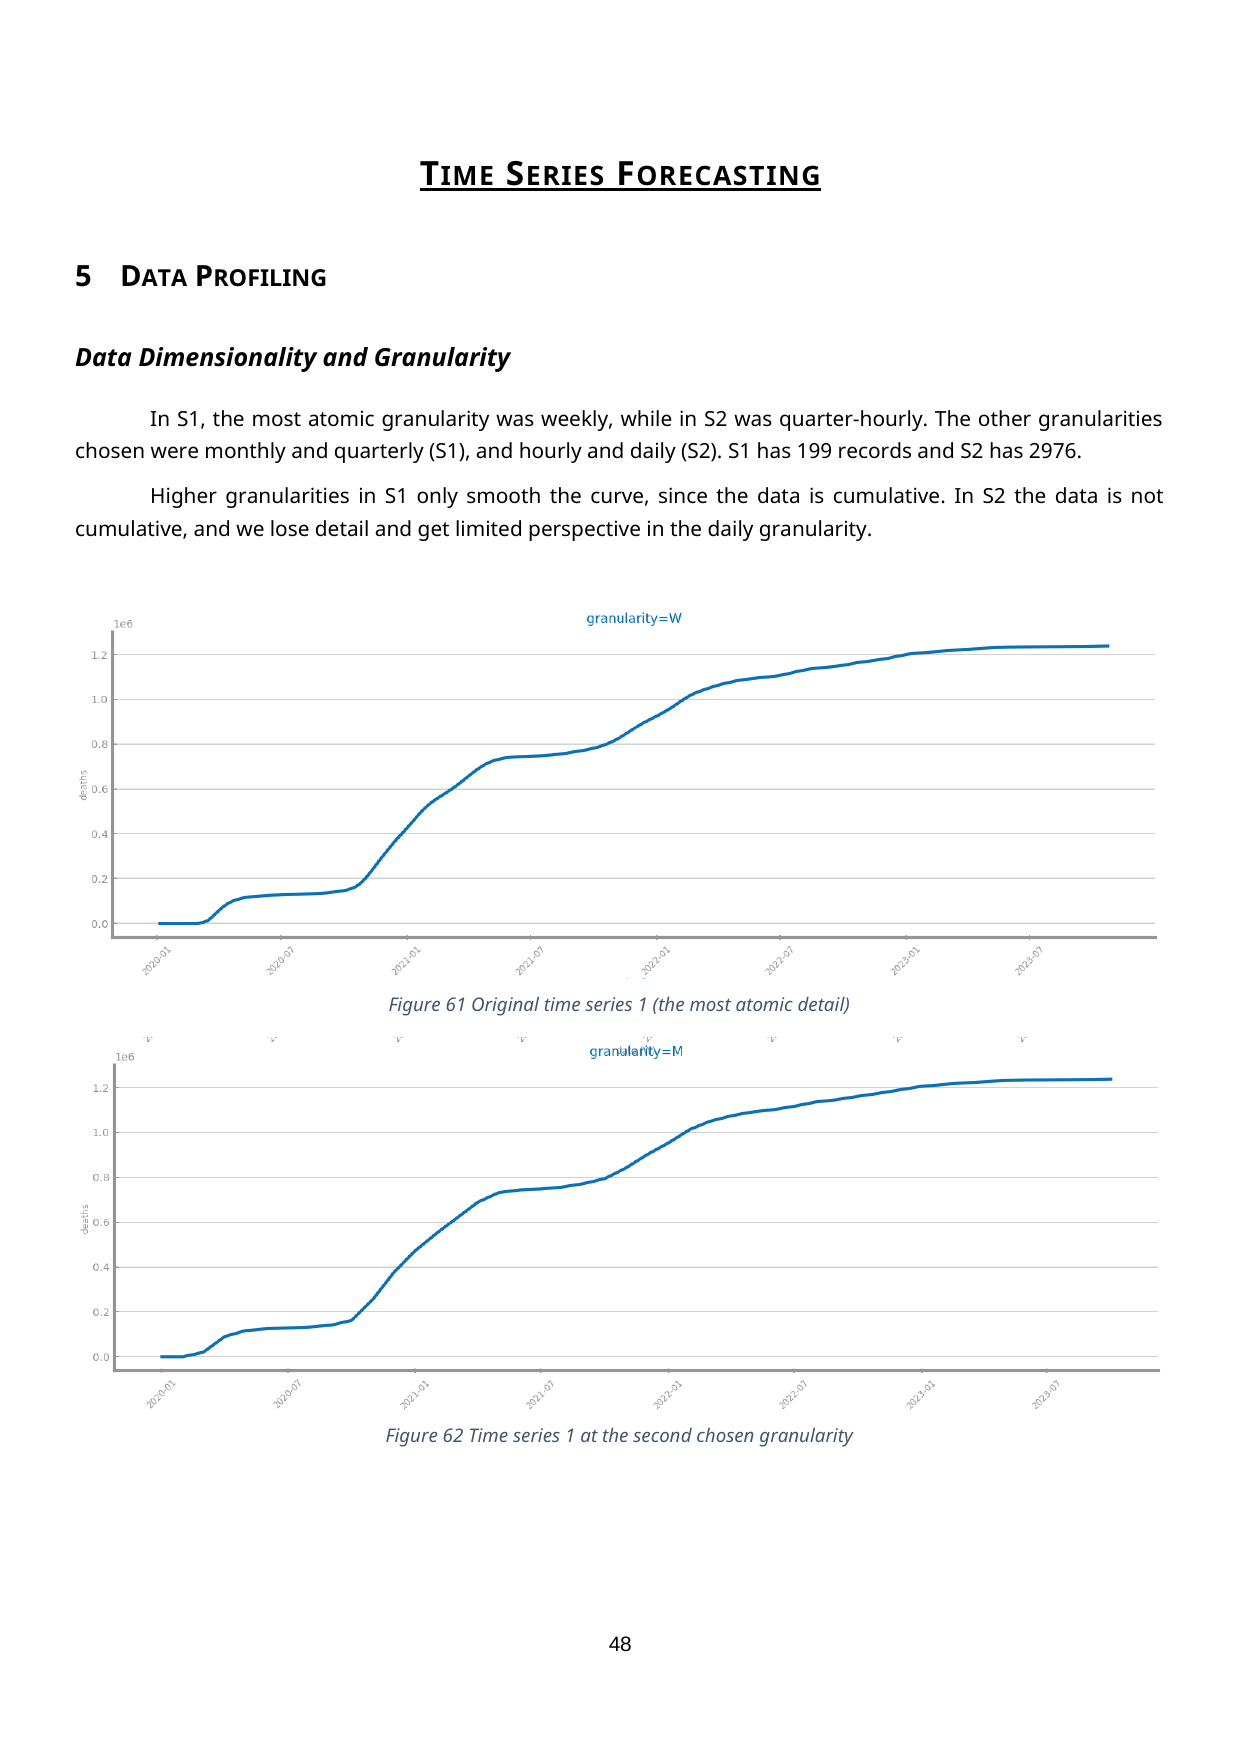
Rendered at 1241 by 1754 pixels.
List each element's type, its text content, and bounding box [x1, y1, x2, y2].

subtitle Data Dimensionality and Granularity [75, 340, 1165, 374]
text Figure 62 Time series 1 at the second chosen granularity [75, 1422, 1165, 1447]
text In S1, the most atomic granularity was weekly, while in S2 was quarter-hourly. The other granularities chosen were monthly and quarterly (S1), and hourly and daily (S2). S1 has 199 records and S2 has 2976. [75, 404, 1165, 465]
subtitle Time Series Forecasting [75, 150, 1165, 195]
subtitle Data Profiling [75, 256, 1165, 295]
text Figure 61 Original time series 1 (the most atomic detail) [75, 991, 1165, 1016]
picture [75, 1037, 1166, 1410]
text Higher granularities in S1 only smooth the curve, since the data is cumulative. In S2 the data is not cumulative, and we lose detail and get limited perspective in the daily granularity. [75, 481, 1165, 542]
picture [75, 604, 1166, 979]
